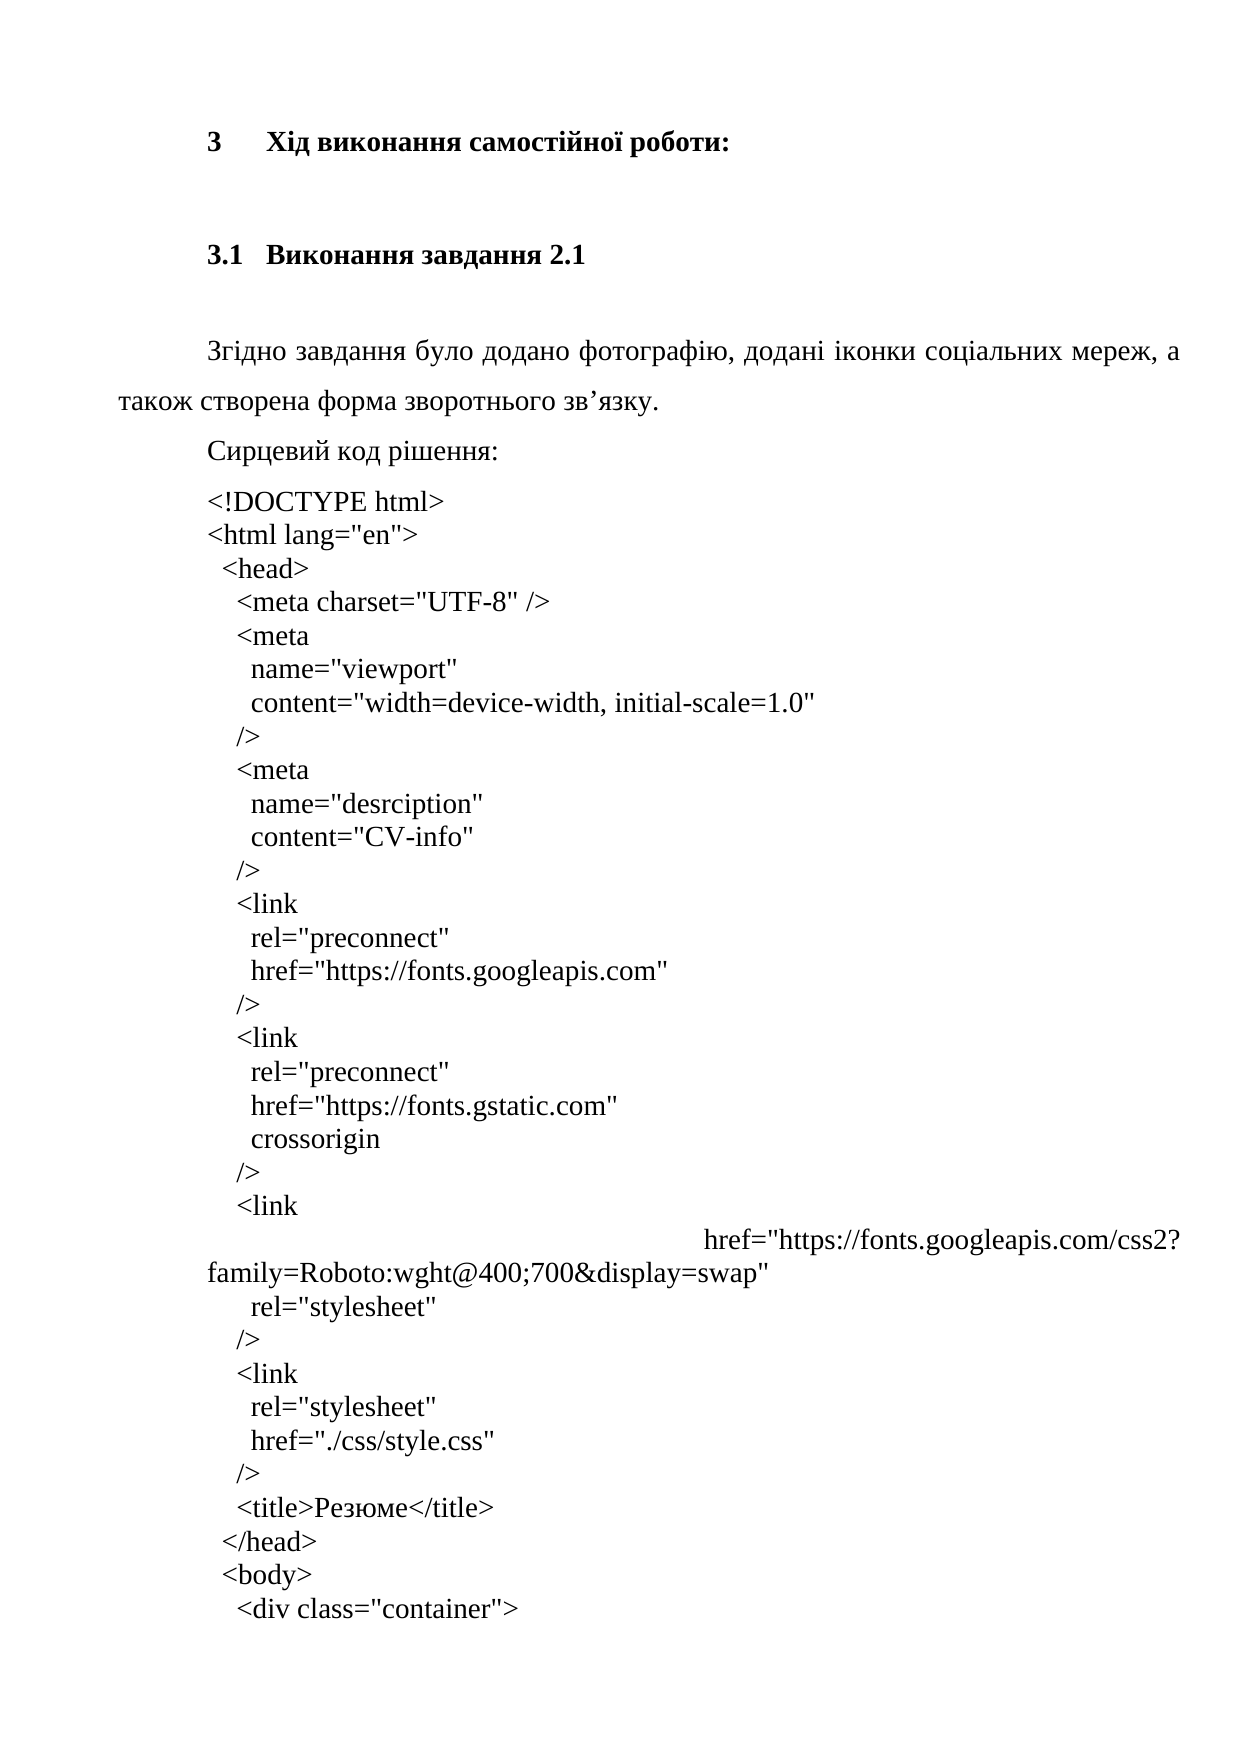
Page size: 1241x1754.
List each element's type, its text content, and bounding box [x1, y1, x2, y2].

text <meta charset="UTF-8" /> [207, 584, 1181, 618]
text Згідно завдання було додано фотографію, додані іконки соціальних мереж, а також створена форма зворотнього зв’язку. [118, 333, 1181, 417]
text href="https://fonts.googleapis.com/css2?family=Roboto:wght@400;700&display=swap" [207, 1222, 1181, 1289]
text rel="stylesheet" [207, 1289, 1181, 1322]
text href="./css/style.css" [207, 1423, 1181, 1457]
subtitle Виконання завдання 2.1 [118, 237, 1181, 270]
text content="width=device-width, initial-scale=1.0" [207, 685, 1181, 719]
text name="viewport" [207, 652, 1181, 685]
text content="CV-info" [207, 819, 1181, 853]
text <meta [207, 752, 1181, 786]
text /> [207, 1457, 1181, 1490]
text crossorigin [207, 1121, 1181, 1155]
text <html lang="en"> [207, 517, 1181, 551]
text rel="stylesheet" [207, 1389, 1181, 1423]
text /> [207, 1322, 1181, 1356]
text href="https://fonts.googleapis.com" [207, 953, 1181, 987]
text <link [207, 1188, 1181, 1222]
text /> [207, 1155, 1181, 1188]
text /> [207, 719, 1181, 752]
text <body> [207, 1557, 1181, 1591]
text rel="preconnect" [207, 920, 1181, 953]
text Сирцевий код рішення: [118, 433, 1181, 467]
text name="desrciption" [207, 786, 1181, 819]
text <link [207, 1356, 1181, 1389]
text <link [207, 886, 1181, 920]
text <!DOCTYPE html> [207, 484, 1181, 517]
text <link [207, 1021, 1181, 1054]
text <head> [207, 551, 1181, 584]
text <title>Резюме</title> [207, 1490, 1181, 1524]
text rel="preconnect" [207, 1054, 1181, 1088]
text </head> [207, 1524, 1181, 1557]
text <div class="container"> [207, 1591, 1181, 1624]
text /> [207, 853, 1181, 886]
text /> [207, 987, 1181, 1021]
text href="https://fonts.gstatic.com" [207, 1088, 1181, 1121]
text <meta [207, 618, 1181, 652]
subtitle Хід виконання самостійної роботи: [118, 124, 1181, 158]
